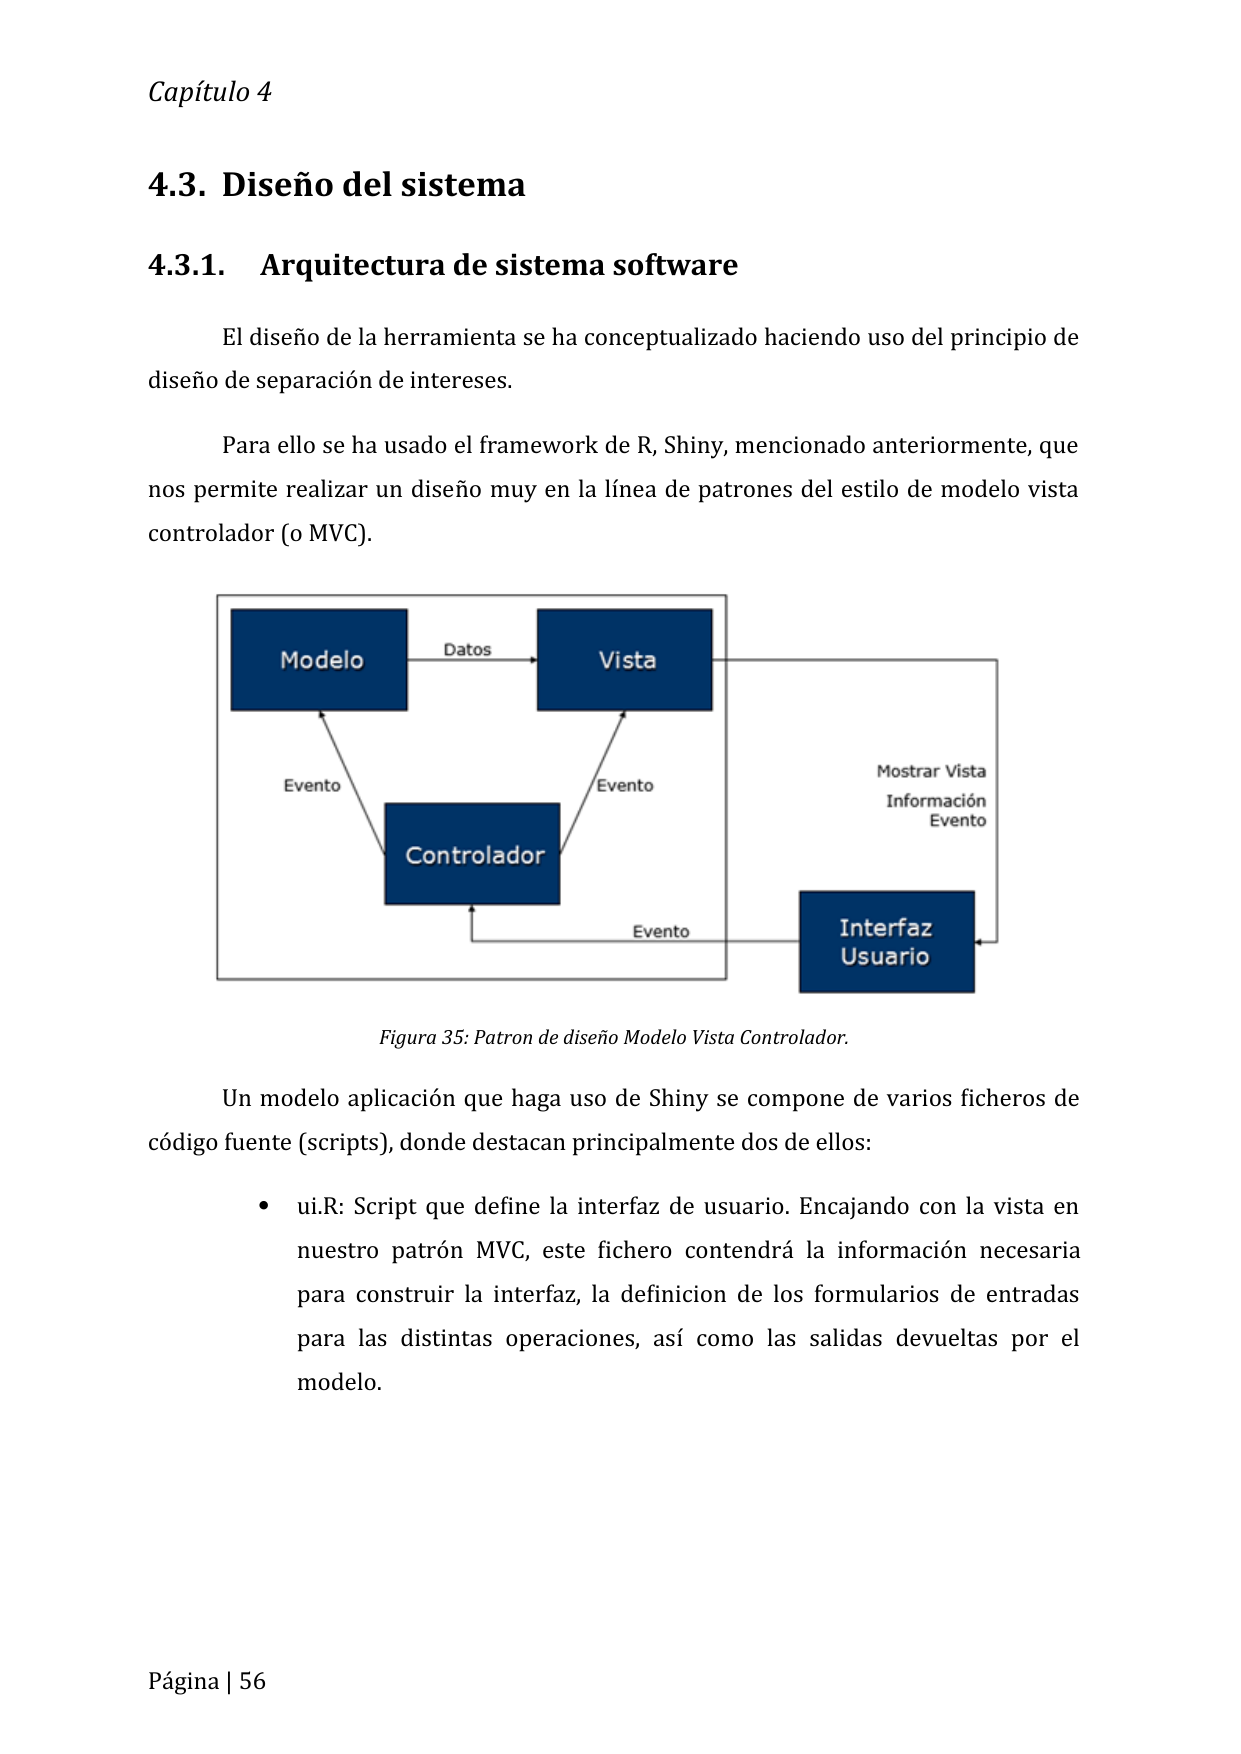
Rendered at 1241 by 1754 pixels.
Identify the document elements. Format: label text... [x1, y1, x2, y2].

text El diseño de la herramienta se ha conceptualizado haciendo uso del principio de diseño de separación de intereses. [148, 321, 1081, 394]
text Para ello se ha usado el framework de R, Shiny, mencionado anteriormente, que nos permite realizar un diseño muy en la línea de patrones del estilo de modelo vista controlador (o MVC). [148, 430, 1081, 547]
picture [198, 582, 1030, 1011]
list ui.R: Script que define la interfaz de usuario. Encajando con la vista en nuestro patrón MVC, este fichero contendrá la información necesaria para construir la interfaz, la definicion de los formularios de entradas para las distintas operaciones, así como las salidas devueltas por el modelo. [259, 1191, 1081, 1396]
text Diseño del sistema [148, 162, 1081, 204]
text Arquitectura de sistema software [148, 246, 1081, 282]
text Un modelo aplicación que haga uso de Shiny se compone de varios ficheros de código fuente (scripts), donde destacan principalmente dos de ellos: [148, 1082, 1081, 1156]
